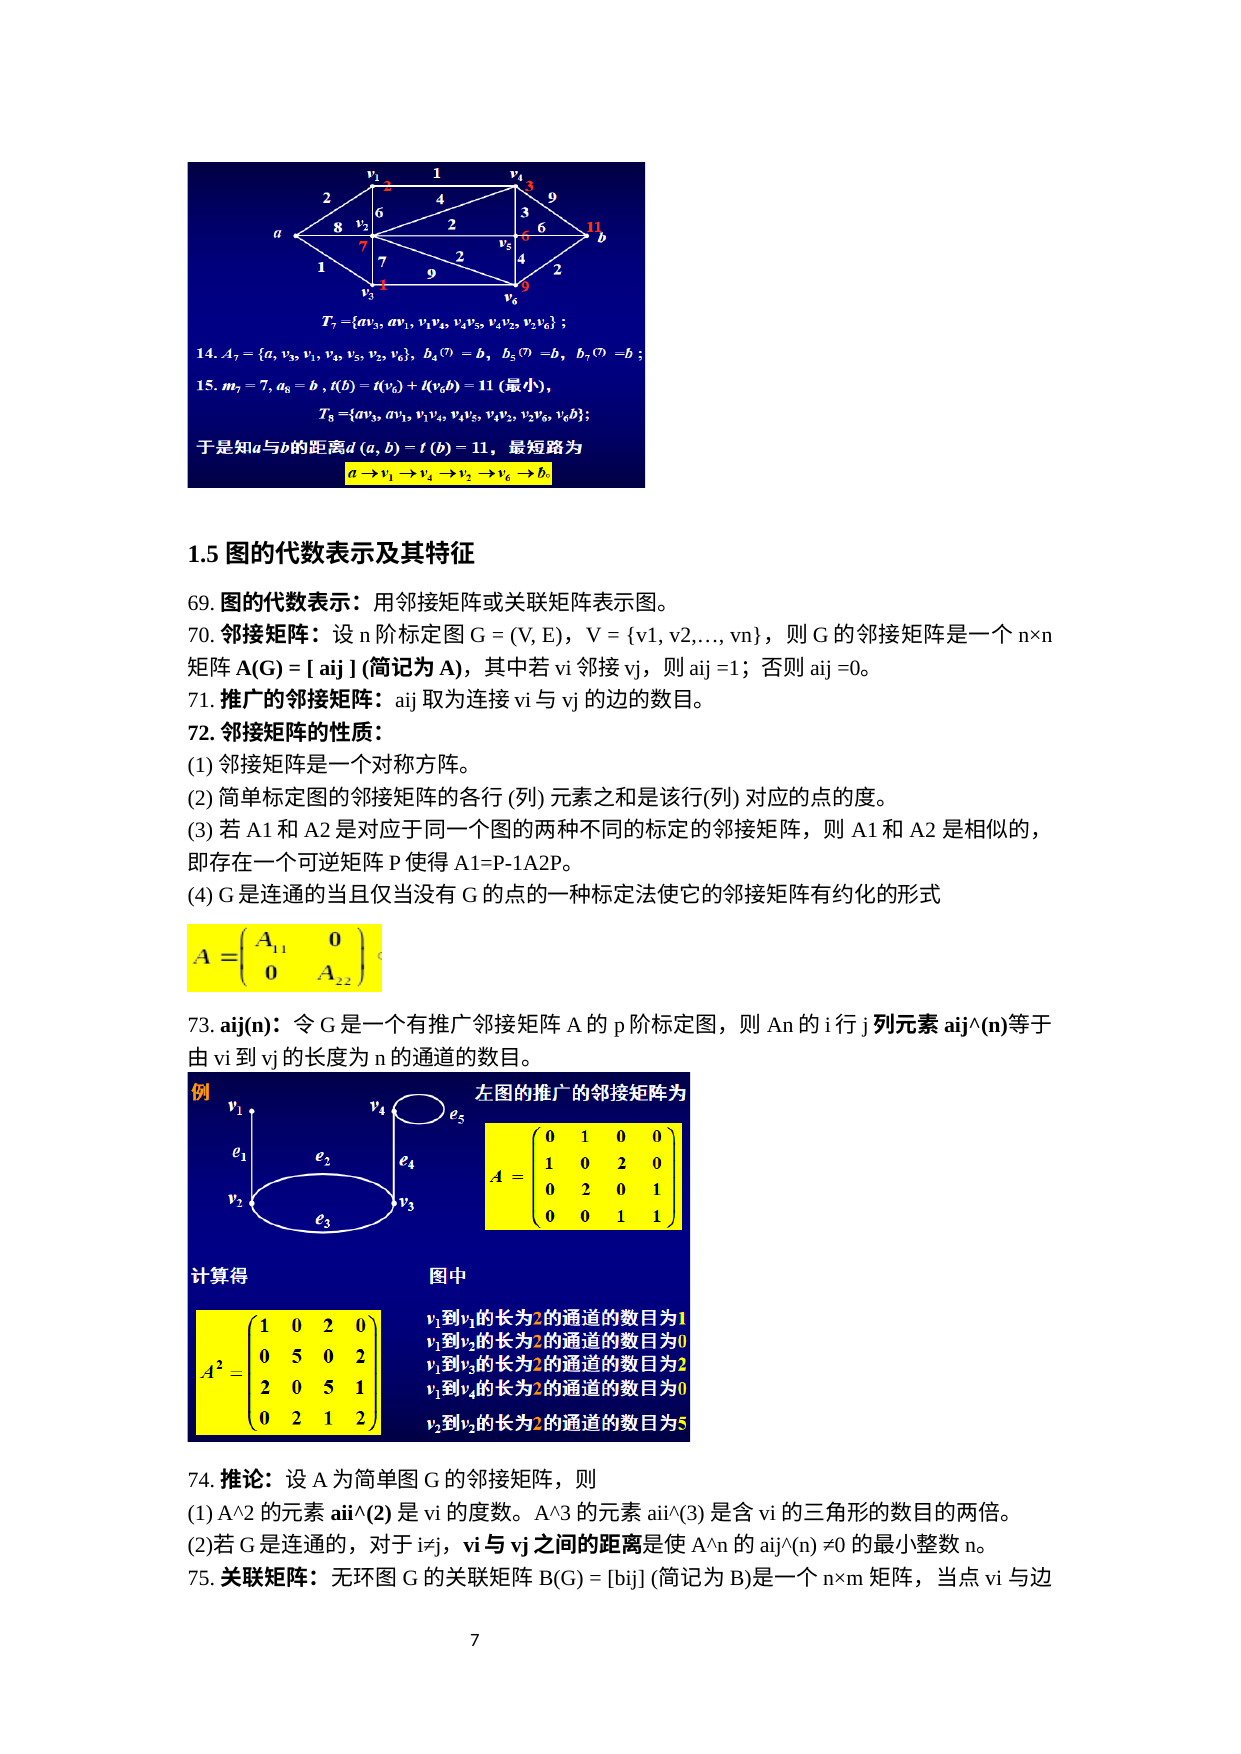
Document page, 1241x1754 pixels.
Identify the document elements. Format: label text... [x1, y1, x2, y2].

list 图的代数表示：用邻接矩阵或关联矩阵表示图。 [187, 584, 1053, 617]
list (4) G是连通的当且仅当没有G的点的一种标定法使它的邻接矩阵有约化的形式 [187, 877, 1053, 909]
picture [187, 162, 646, 488]
list 邻接矩阵的性质： [187, 714, 1053, 747]
list aij(n)：令G是一个有推广邻接矩阵A的 p阶标定图，则An的i行 j列元素aij^(n)等于由vi到vj的长度为n的通道的数目。 [187, 1007, 1053, 1072]
list (2) 简单标定图的邻接矩阵的各行 (列) 元素之和是该行(列) 对应的点的度。 [187, 779, 1053, 812]
list 推论：设A为简单图G的邻接矩阵，则 [187, 1462, 1053, 1494]
picture [187, 1072, 691, 1442]
list (2)若G是连通的，对于i≠j，vi与vj之间的距离是使A^n 的aij^(n) ≠0 的最小整数n。 [187, 1527, 1053, 1559]
list (1) A^2 的元素 aii^(2) 是 vi 的度数。A^3 的元素 aii^(3) 是含 vi 的三角形的数目的两倍。 [187, 1494, 1053, 1527]
subtitle 1.5 图的代数表示及其特征 [187, 519, 1053, 584]
list 邻接矩阵：设n阶标定图G = (V, E)，V = {v1, v2,…, vn}，则G的邻接矩阵是一个n×n 矩阵A(G) = [ aij ] (简记为A)，其中若 vi邻接vj，则aij =1；否则aij =0。 [187, 617, 1053, 682]
list (3) 若A1和A2是对应于同一个图的两种不同的标定的邻接矩阵，则 A1和A2 是相似的，即存在一个可逆矩阵P使得A1=P-1A2P。 [187, 812, 1053, 877]
list (1) 邻接矩阵是一个对称方阵。 [187, 747, 1053, 779]
list 推广的邻接矩阵：aij 取为连接vi与vj 的边的数目。 [187, 682, 1053, 714]
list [187, 1559, 1053, 1592]
